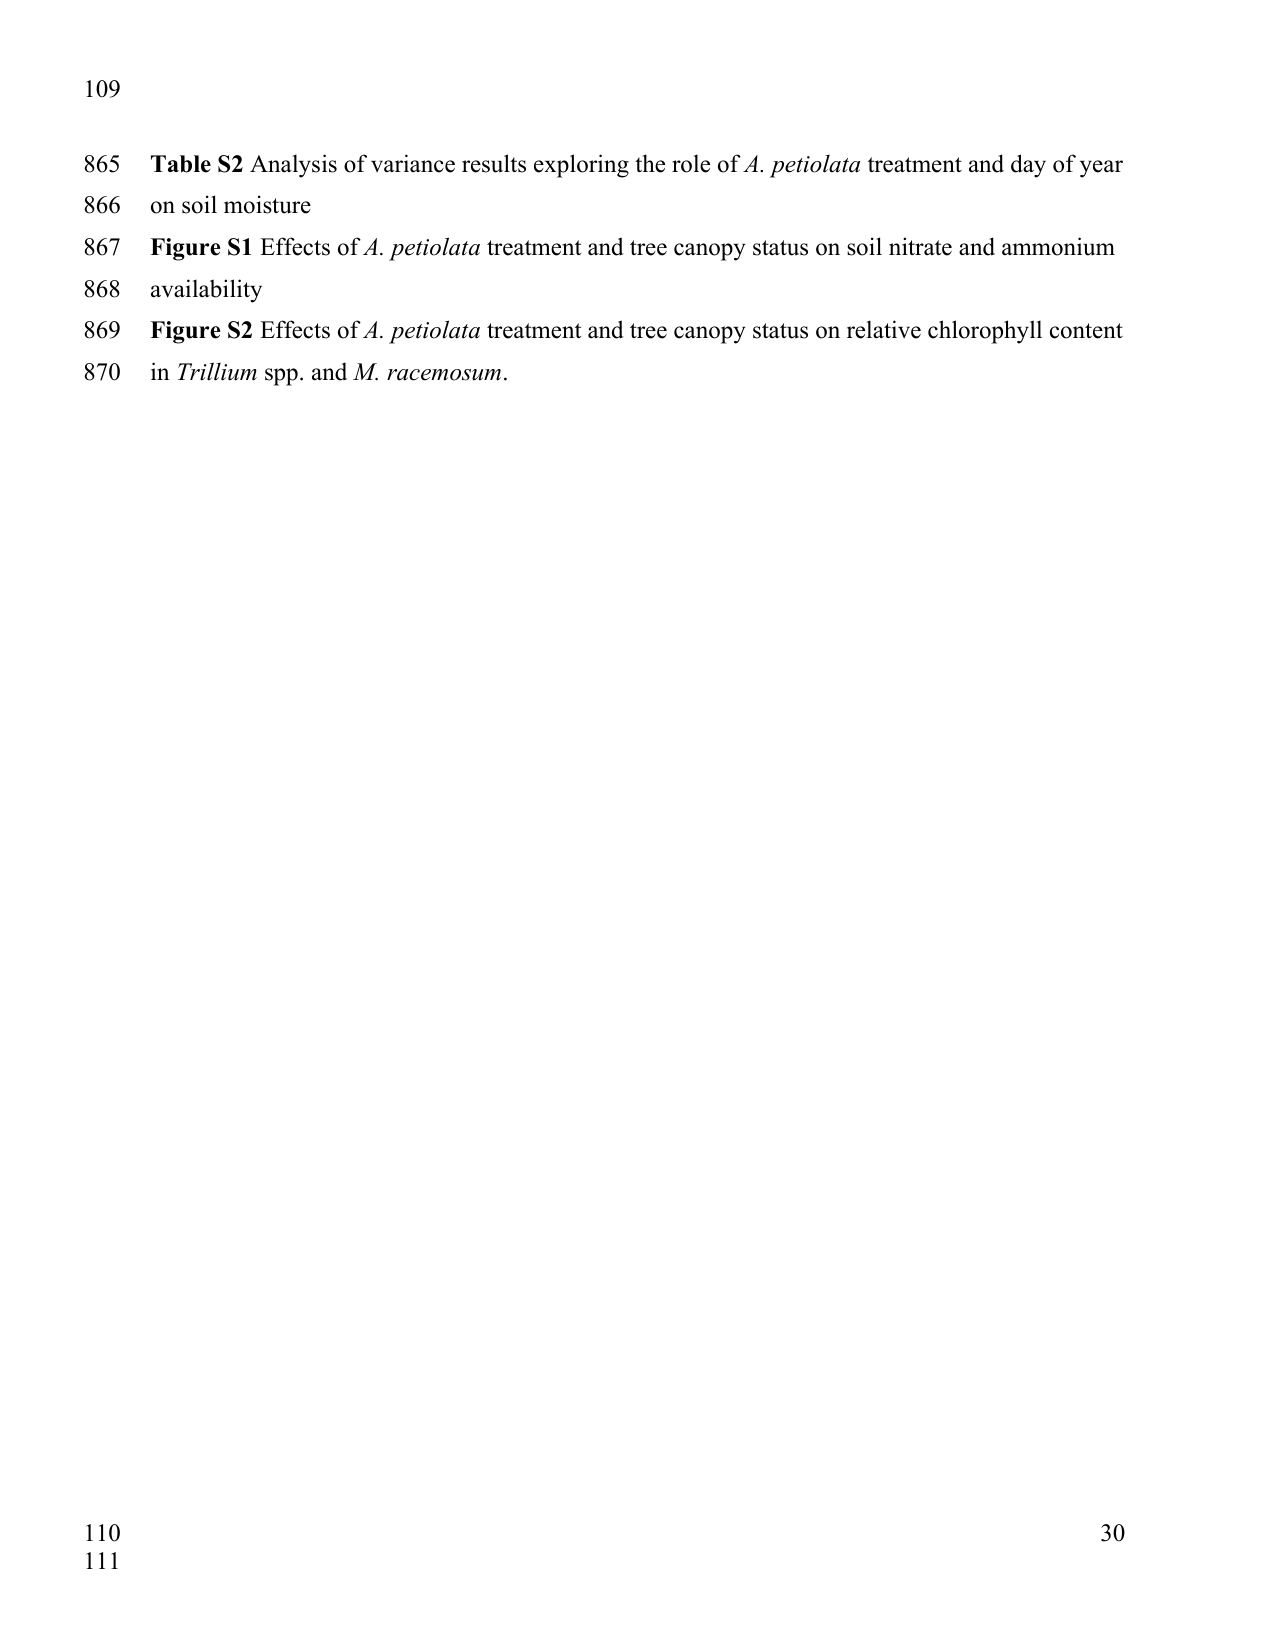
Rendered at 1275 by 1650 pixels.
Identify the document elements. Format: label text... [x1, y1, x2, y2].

text Figure S1 Effects of A. petiolata treatment and tree canopy status on soil nitrate and ammonium availability [150, 233, 1125, 302]
text Figure S2 Effects of A. petiolata treatment and tree canopy status on relative chlorophyll content in Trillium spp. and M. racemosum. [150, 316, 1125, 386]
text Table S2 Analysis of variance results exploring the role of A. petiolata treatment and day of year on soil moisture [150, 150, 1125, 219]
